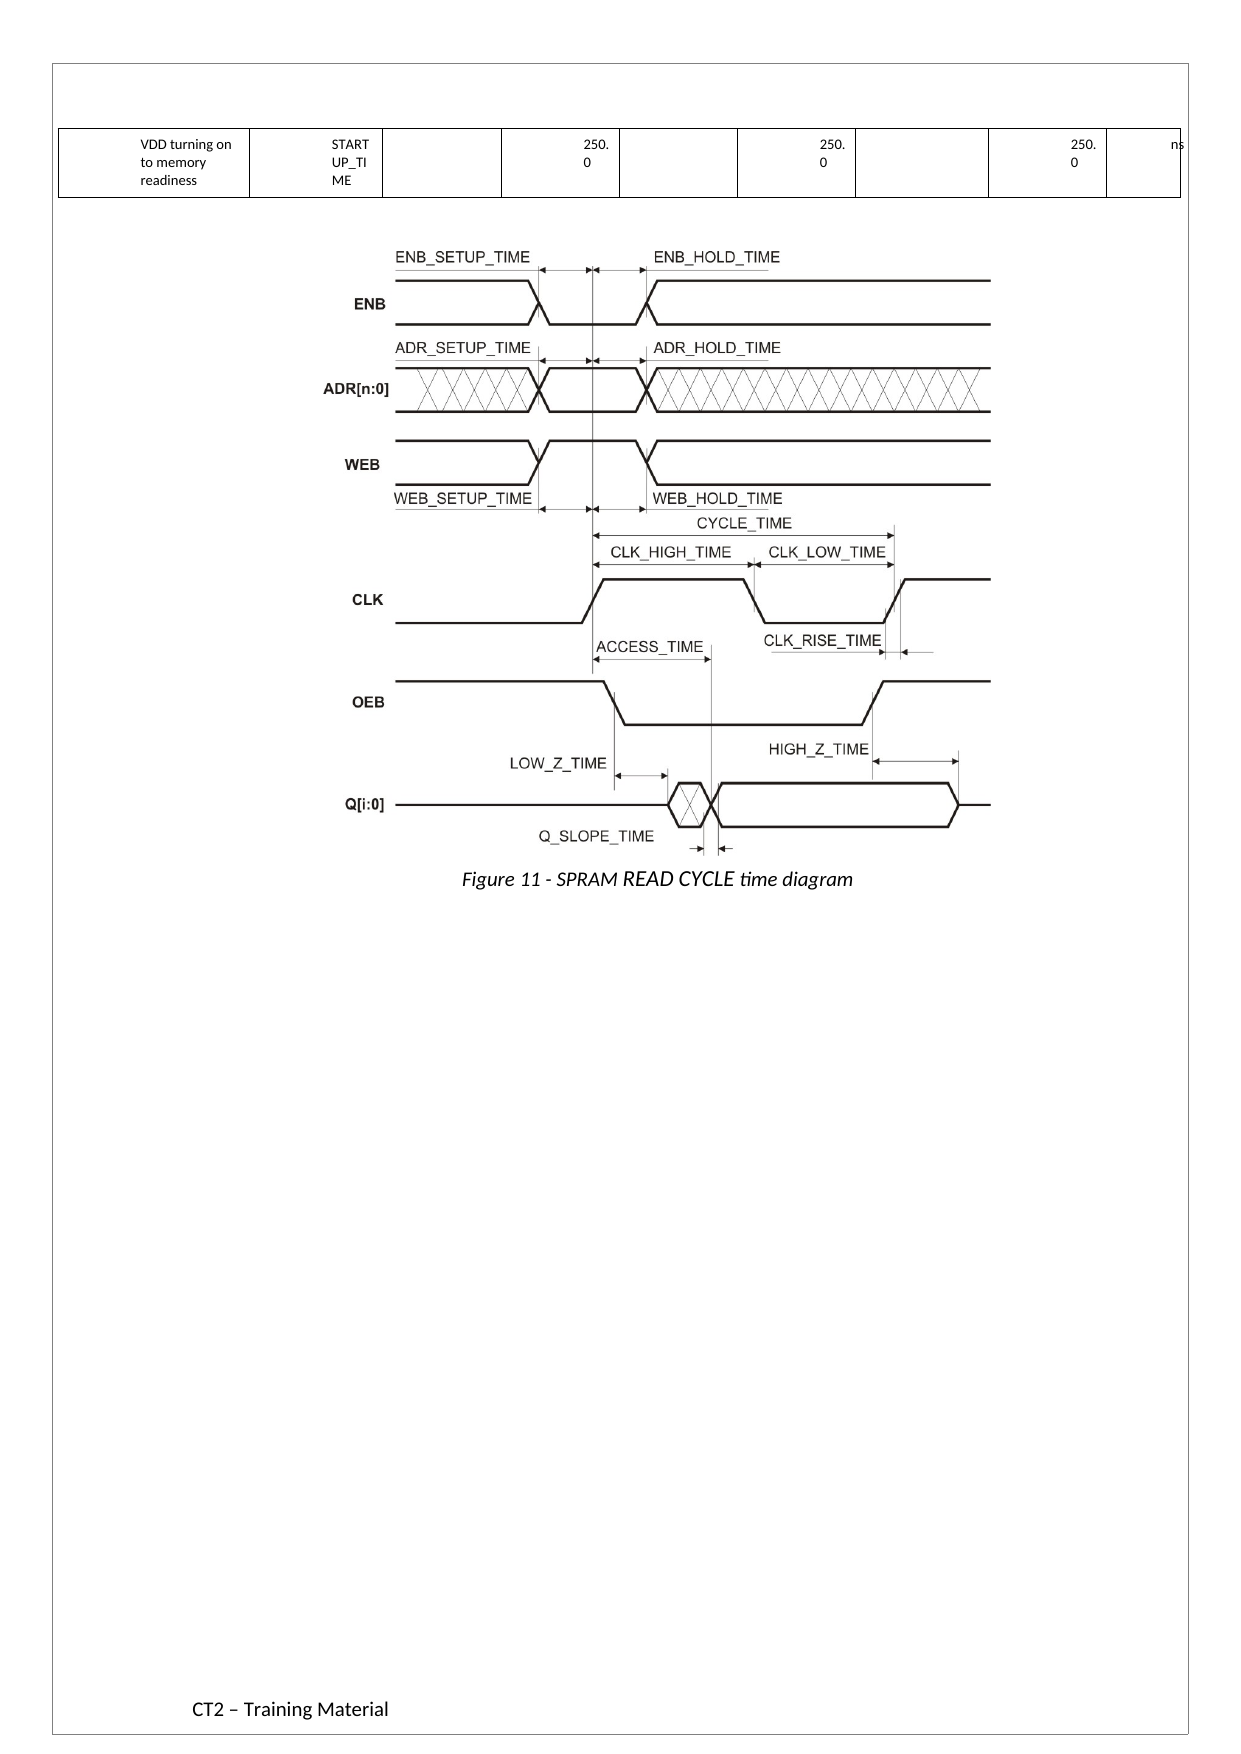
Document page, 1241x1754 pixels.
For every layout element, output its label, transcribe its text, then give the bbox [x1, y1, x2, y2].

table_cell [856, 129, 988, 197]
text Figure 11 - SPRAM READ CYCLE time diagram [192, 864, 1123, 892]
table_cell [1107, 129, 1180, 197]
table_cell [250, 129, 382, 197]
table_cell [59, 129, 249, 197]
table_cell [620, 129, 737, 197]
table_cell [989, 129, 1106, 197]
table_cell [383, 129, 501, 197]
picture [323, 251, 991, 856]
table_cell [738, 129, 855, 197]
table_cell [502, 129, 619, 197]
